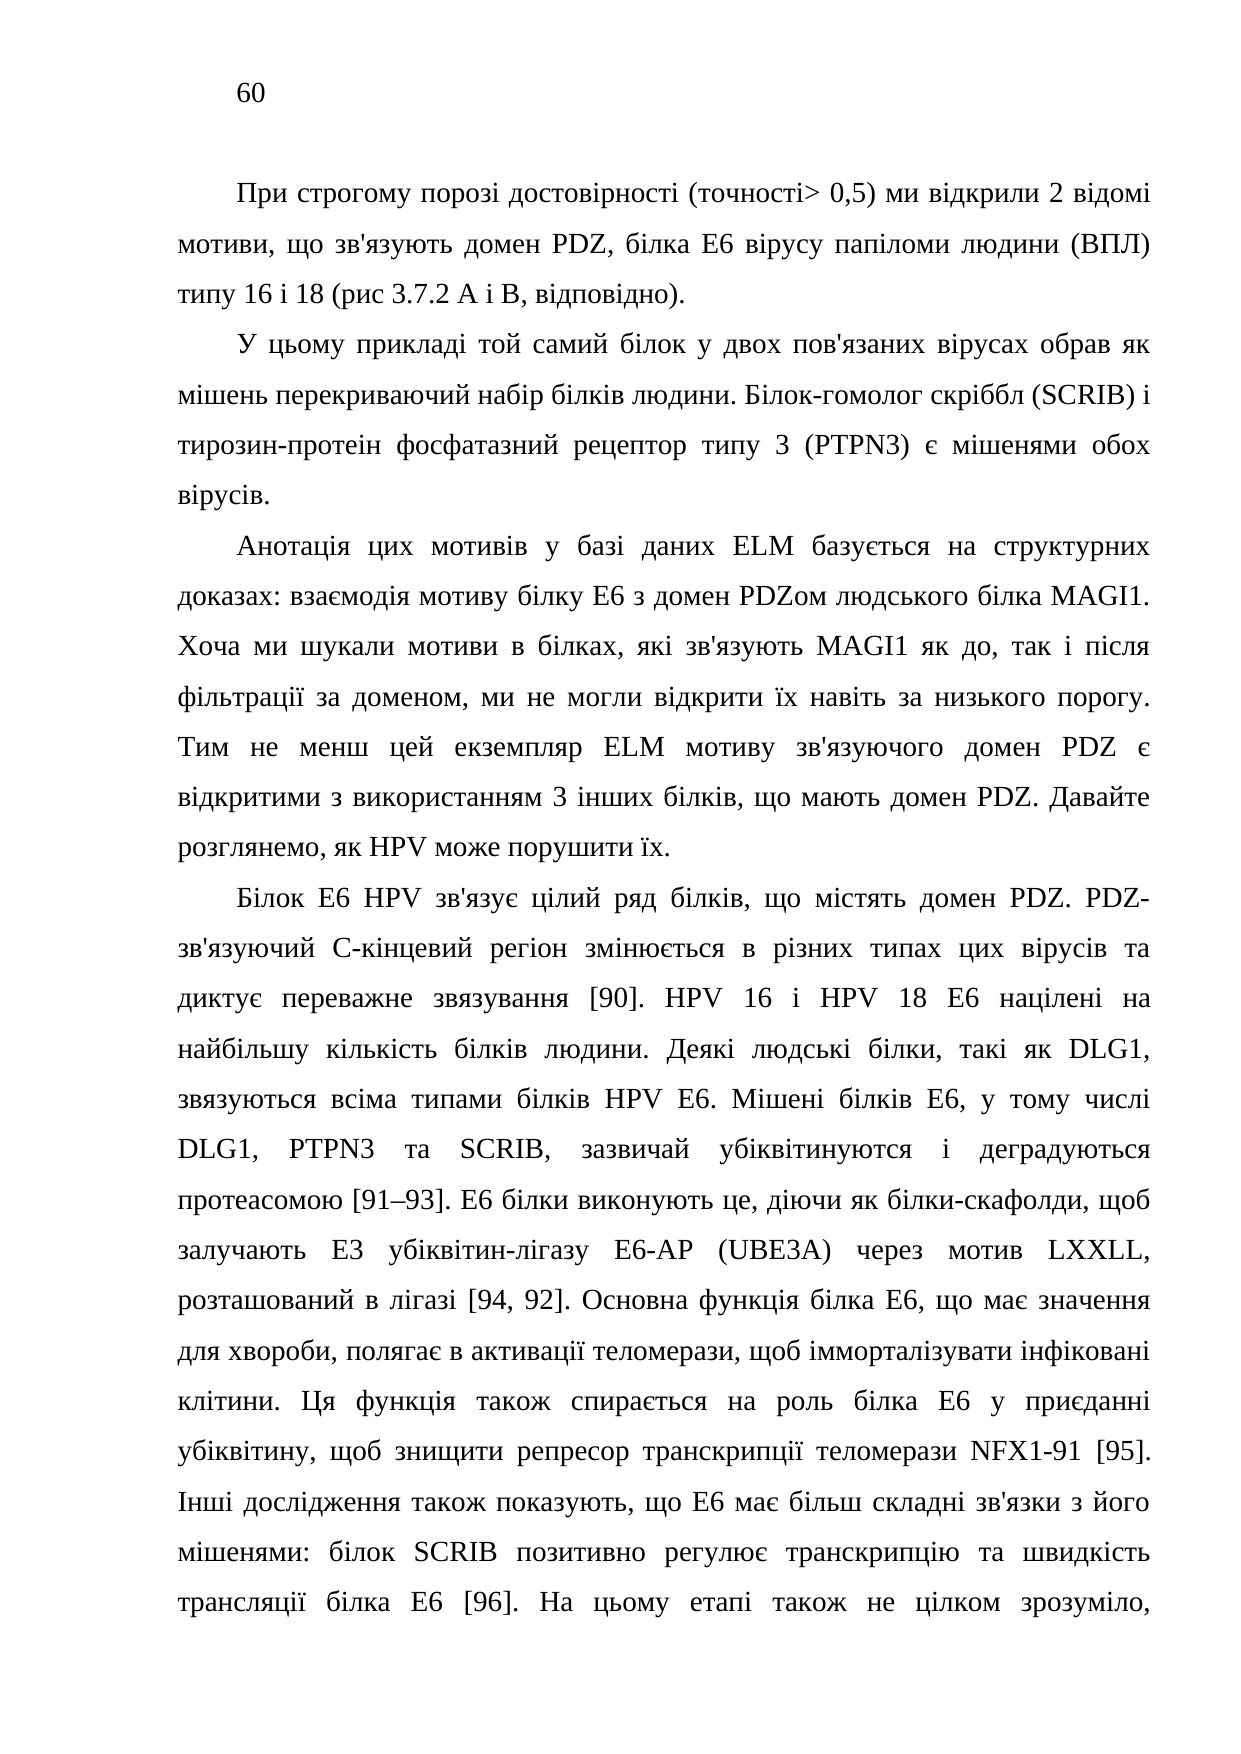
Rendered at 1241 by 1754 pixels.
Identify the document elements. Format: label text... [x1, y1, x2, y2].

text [177, 880, 1152, 1618]
text При строгому порозі достовірності (точності> 0,5) ми відкрили 2 відомі мотиви, що зв'язують домен PDZ, білка Е6 вірусу папіломи людини (ВПЛ) типу 16 і 18 (рис 3.7.2 А і В, відповідно). [177, 176, 1152, 310]
text Анотація цих мотивів у базі даних ELM базується на структурних доказах: взаємодія мотиву білку E6 з домен PDZом людського білка MAGI1. Хоча ми шукали мотиви в білках, які зв'язують MAGI1 як до, так і після фільтрації за доменом, ми не могли відкрити їх навіть за низького порогу. Тим не менш цей екземпляр ELM мотиву зв'язуючого домен PDZ є відкритими з використанням 3 інших білків, що мають домен PDZ. Давайте розглянемо, як HPV може порушити їх. [177, 528, 1152, 863]
text У цьому прикладі той самий білок у двох пов'язаних вірусах обрав як мішень перекриваючий набір білків людини. Білок-гомолог скріббл (SCRIB) і тирозин-протеін фосфатазний рецептор типу 3 (PTPN3) є мішенями обох вірусів. [177, 326, 1152, 511]
